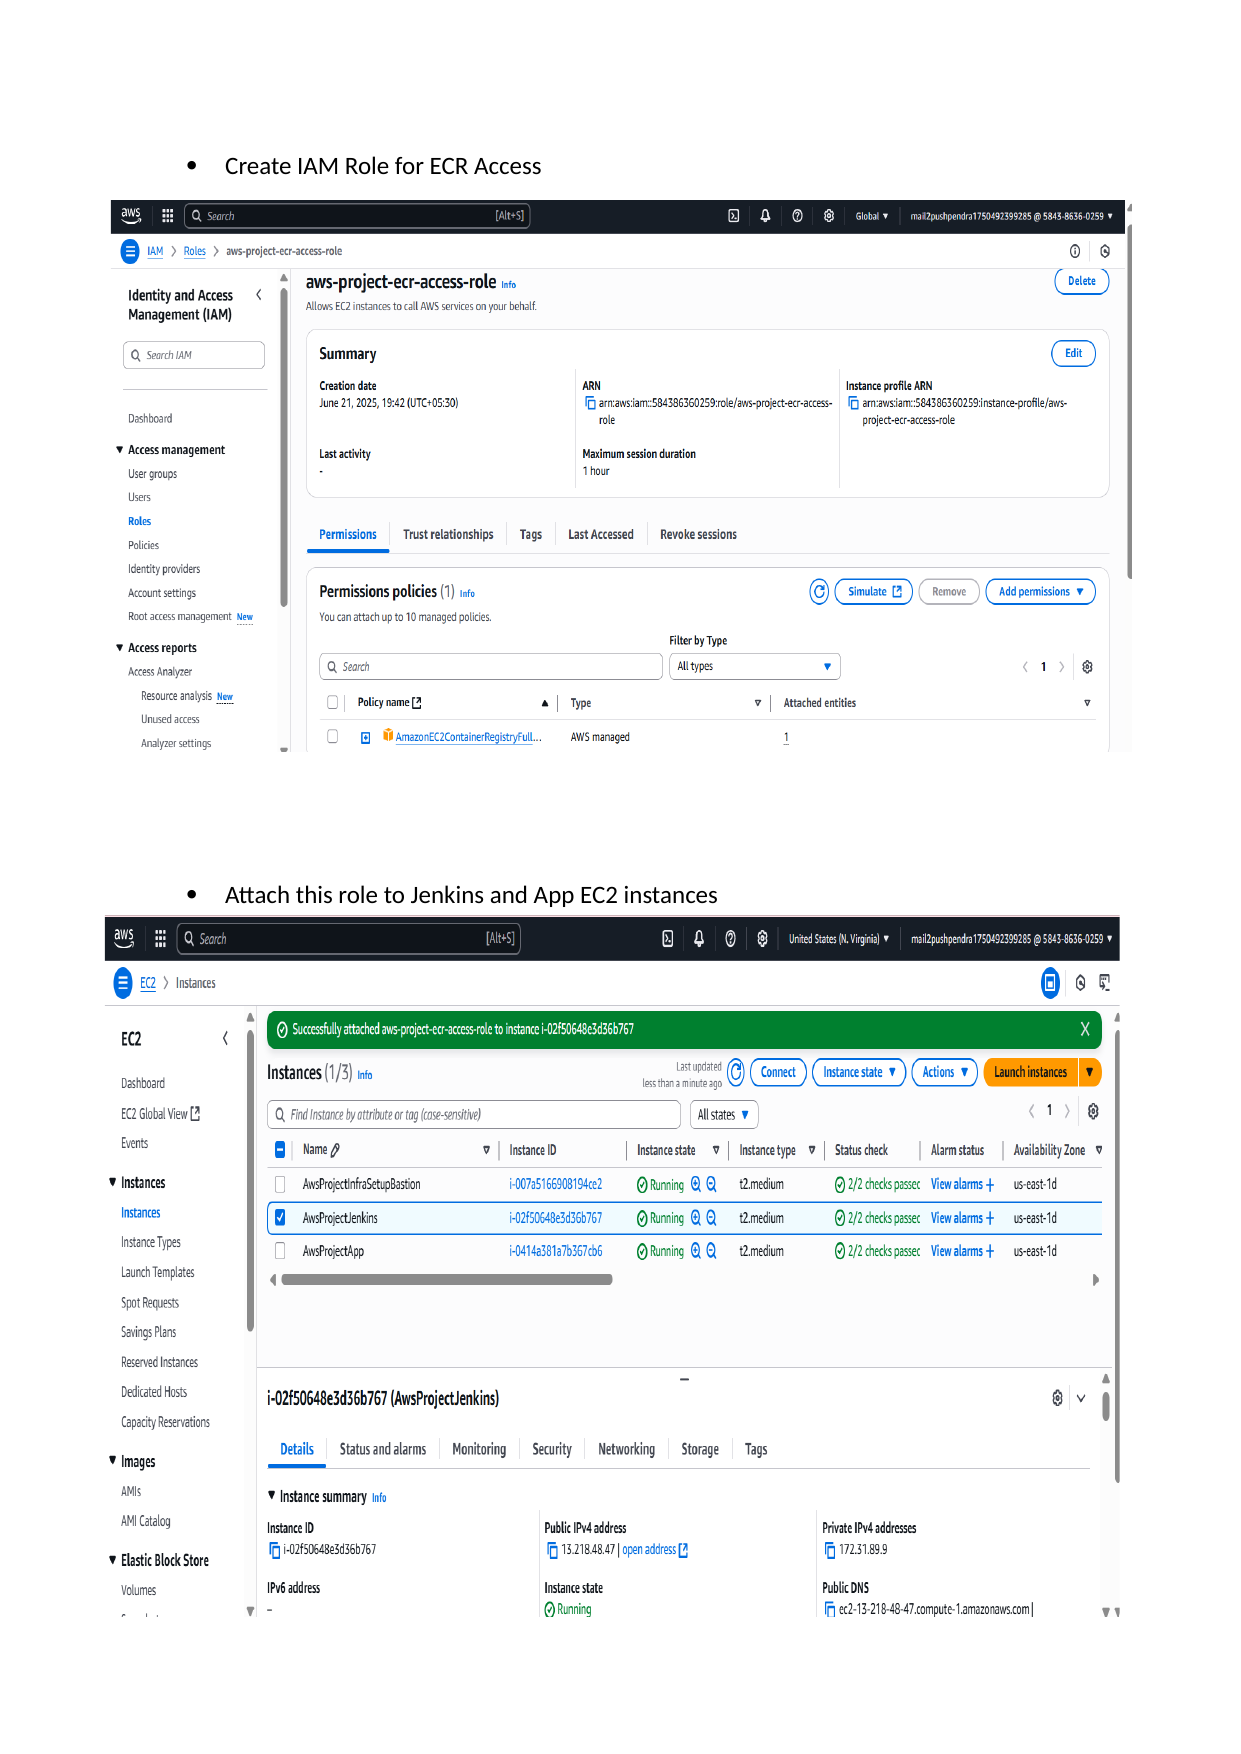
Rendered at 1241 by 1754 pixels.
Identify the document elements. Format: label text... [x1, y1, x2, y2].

list Create IAM Role for ECR Access [187, 150, 1090, 181]
picture [103, 915, 1119, 1615]
list Attach this role to Jenkins and App EC2 instances [187, 879, 1090, 910]
picture [110, 200, 1132, 751]
